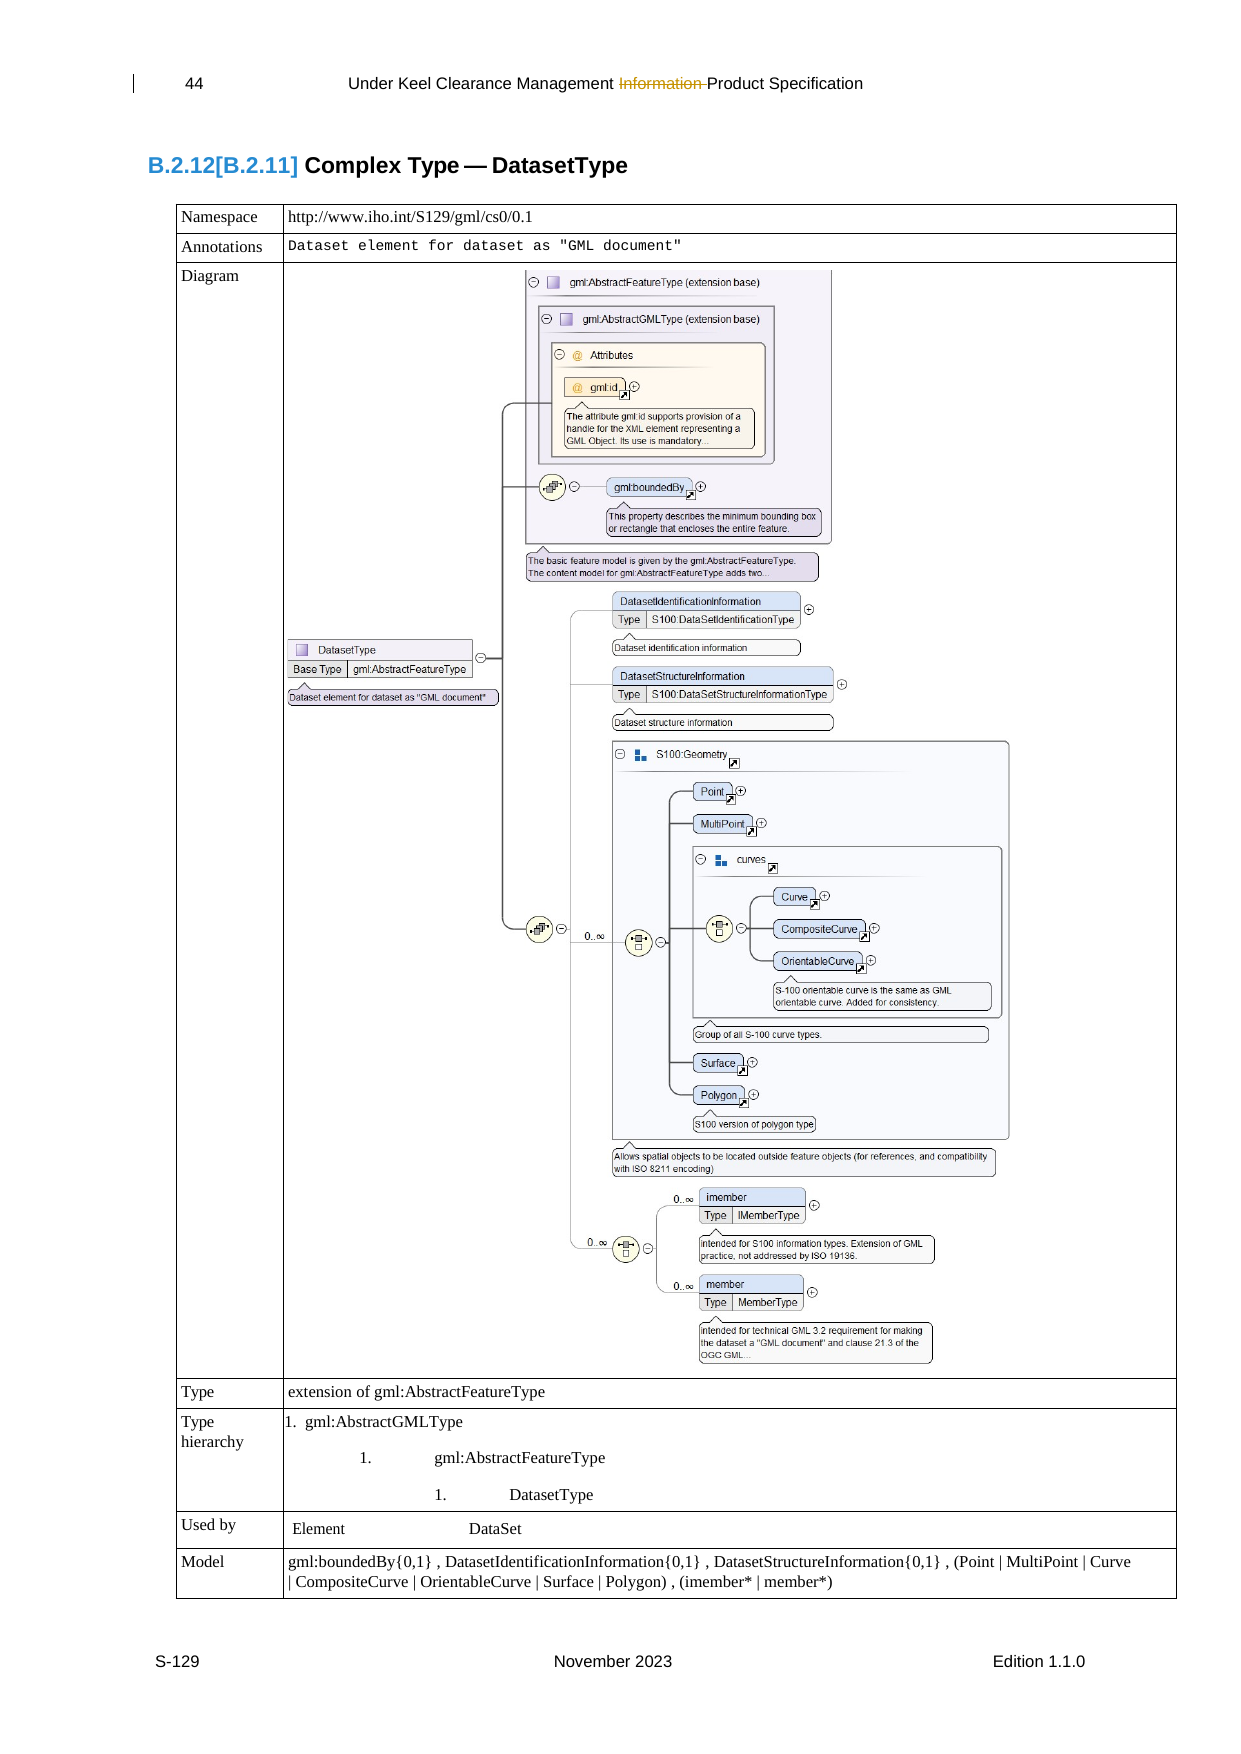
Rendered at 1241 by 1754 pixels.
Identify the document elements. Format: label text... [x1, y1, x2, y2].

table_cell Annotations [177, 234, 283, 262]
table_cell extension of gml:AbstractFeatureType [284, 1379, 1176, 1408]
table_cell gml:boundedBy{0,1} , DatasetIdentificationInformation{0,1} , DatasetStructureInformation{0,1} , (Point | MultiPoint | Curve | CompositeCurve | OrientableCurve | Surface | Polygon) , (imember* | member*) [284, 1549, 1176, 1597]
table_cell Diagram [177, 263, 283, 1378]
table_cell Used by [177, 1512, 283, 1548]
table_cell [284, 263, 1176, 1378]
table_cell Model [177, 1549, 283, 1597]
table_cell gml:AbstractGMLType gml:AbstractFeatureType DatasetType [284, 1409, 1176, 1511]
table_cell Type [177, 1379, 283, 1408]
table_header http://www.iho.int/S129/gml/cs0/0.1 [284, 205, 1176, 233]
subtitle Complex Type — DatasetType [148, 154, 1092, 178]
picture [287, 270, 1010, 1365]
table_cell Element DataSet [284, 1512, 1176, 1548]
table_cell Type hierarchy [177, 1409, 283, 1511]
table_cell Dataset element for dataset as "GML document" [284, 234, 1176, 262]
table_header Namespace [177, 205, 283, 233]
